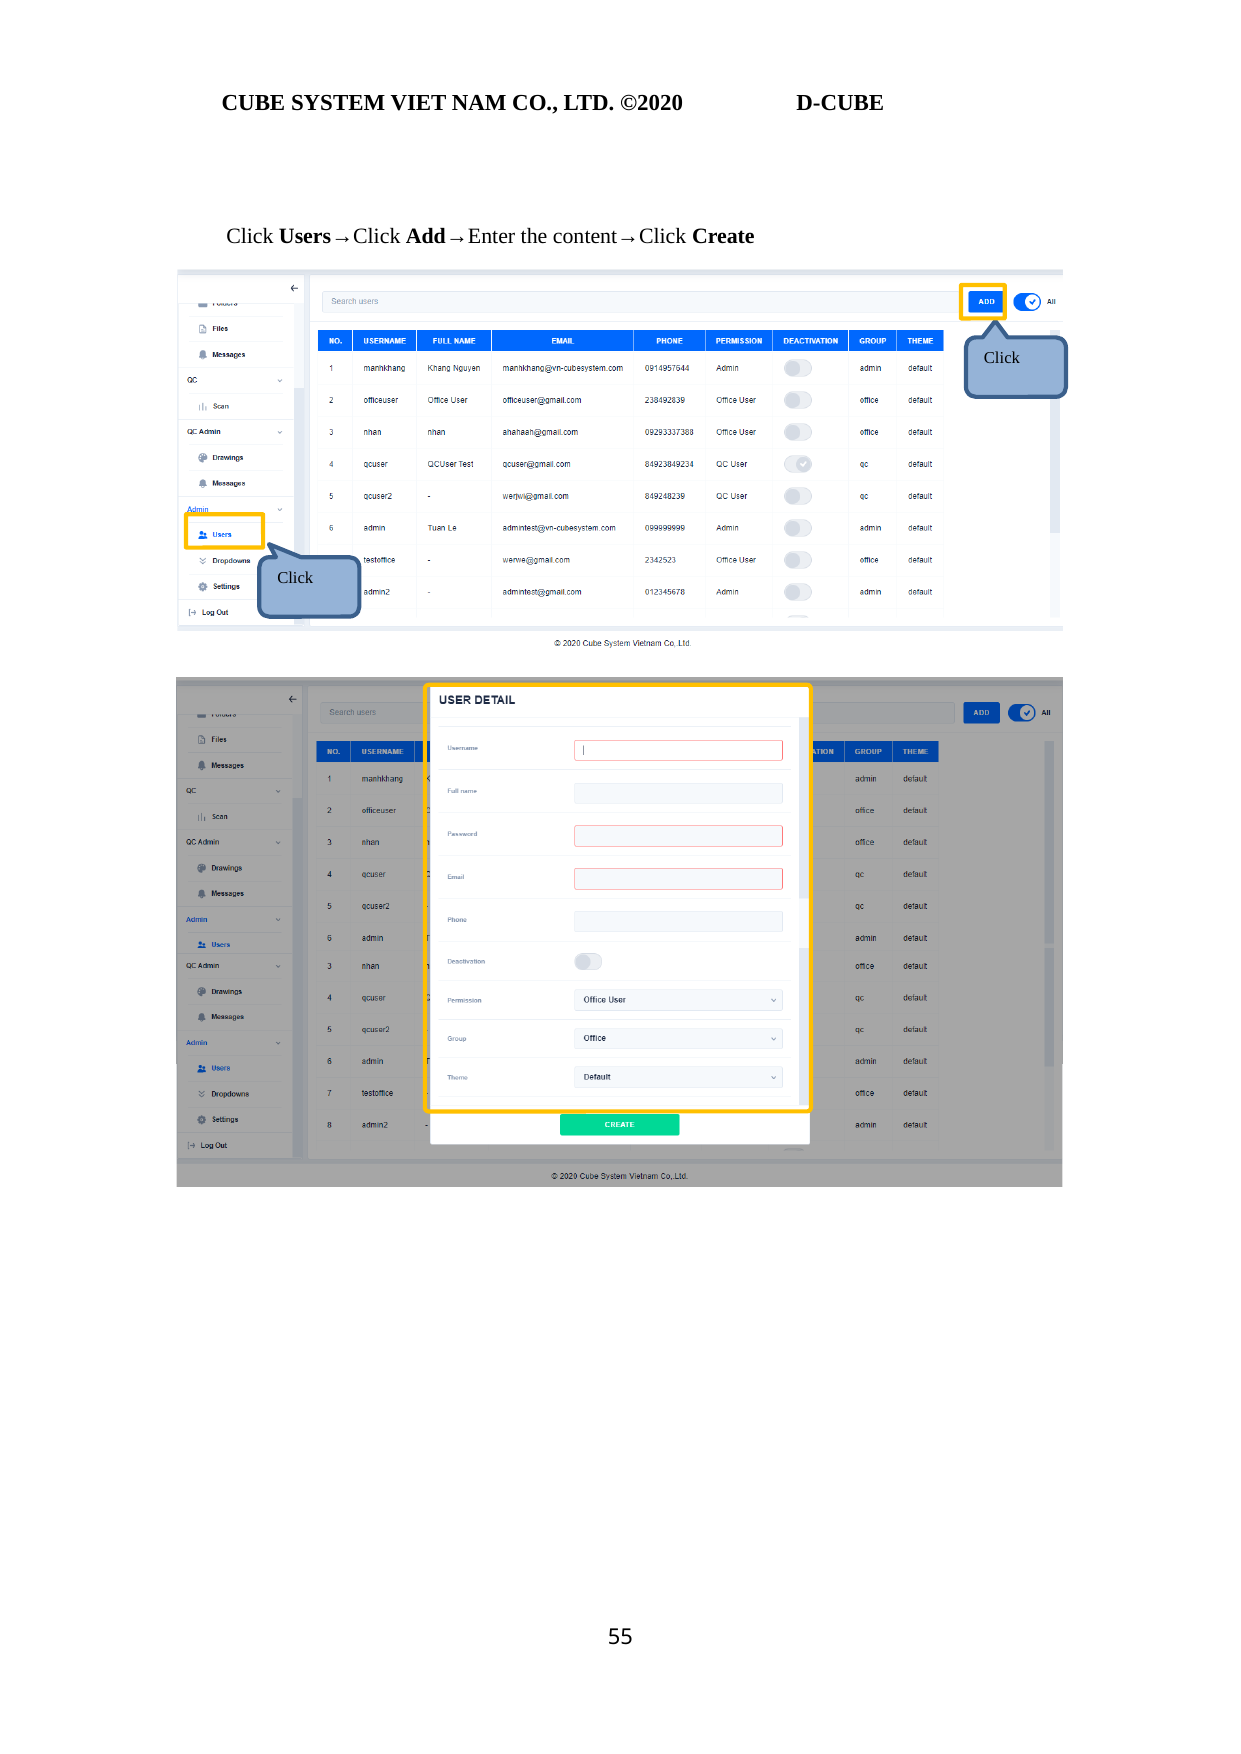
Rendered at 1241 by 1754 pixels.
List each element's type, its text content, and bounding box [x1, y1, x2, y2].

picture [176, 677, 1063, 1187]
list Click Users→Click Add→Enter the content→Click Create [226, 217, 1063, 254]
picture [177, 266, 1063, 655]
picture [964, 288, 1002, 316]
